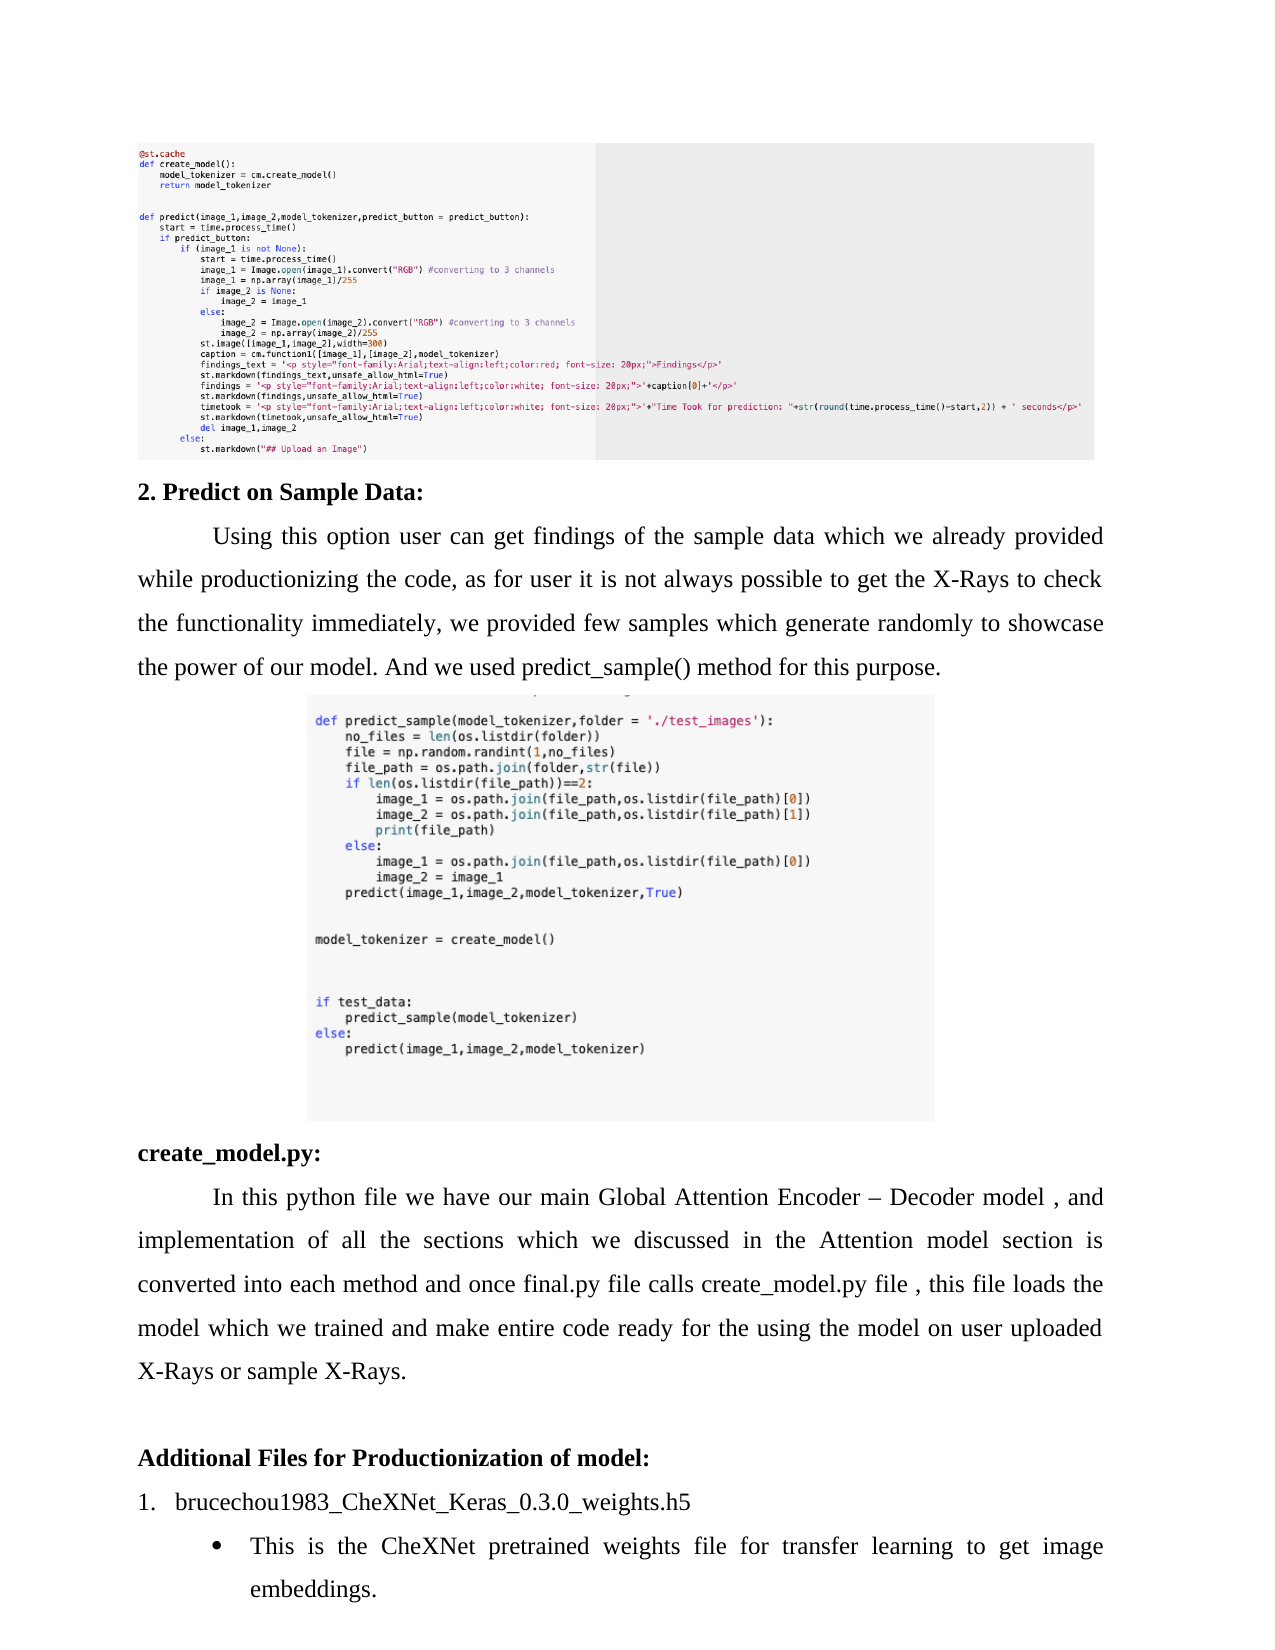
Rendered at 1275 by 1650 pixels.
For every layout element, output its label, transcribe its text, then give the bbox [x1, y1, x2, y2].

text Using this option user can get findings of the sample data which we already provided while productionizing the code, as for user it is not always possible to get the X-Rays to check the functionality immediately, we provided few samples which generate randomly to showcase the power of our model. And we used predict_sample() method for this purpose. [137, 521, 1104, 680]
text create_model.py: [137, 1138, 1104, 1167]
text Additional Files for Productionization of model: [137, 1443, 1104, 1472]
list brucechou1983_CheXNet_Keras_0.3.0_weights.h5 [137, 1487, 1104, 1516]
text In this python file we have our main Global Attention Encoder – Decoder model , and implementation of all the sections which we discussed in the Attention model section is converted into each method and once final.py file calls create_model.py file , this file loads the model which we trained and make entire code ready for the using the model on user uploaded X-Rays or sample X-Rays. [137, 1182, 1104, 1385]
picture [137, 143, 1095, 460]
picture [307, 695, 935, 1121]
text 2. Predict on Sample Data: [137, 477, 1104, 506]
list This is the CheXNet pretrained weights file for transfer learning to get image embeddings. [212, 1531, 1104, 1603]
